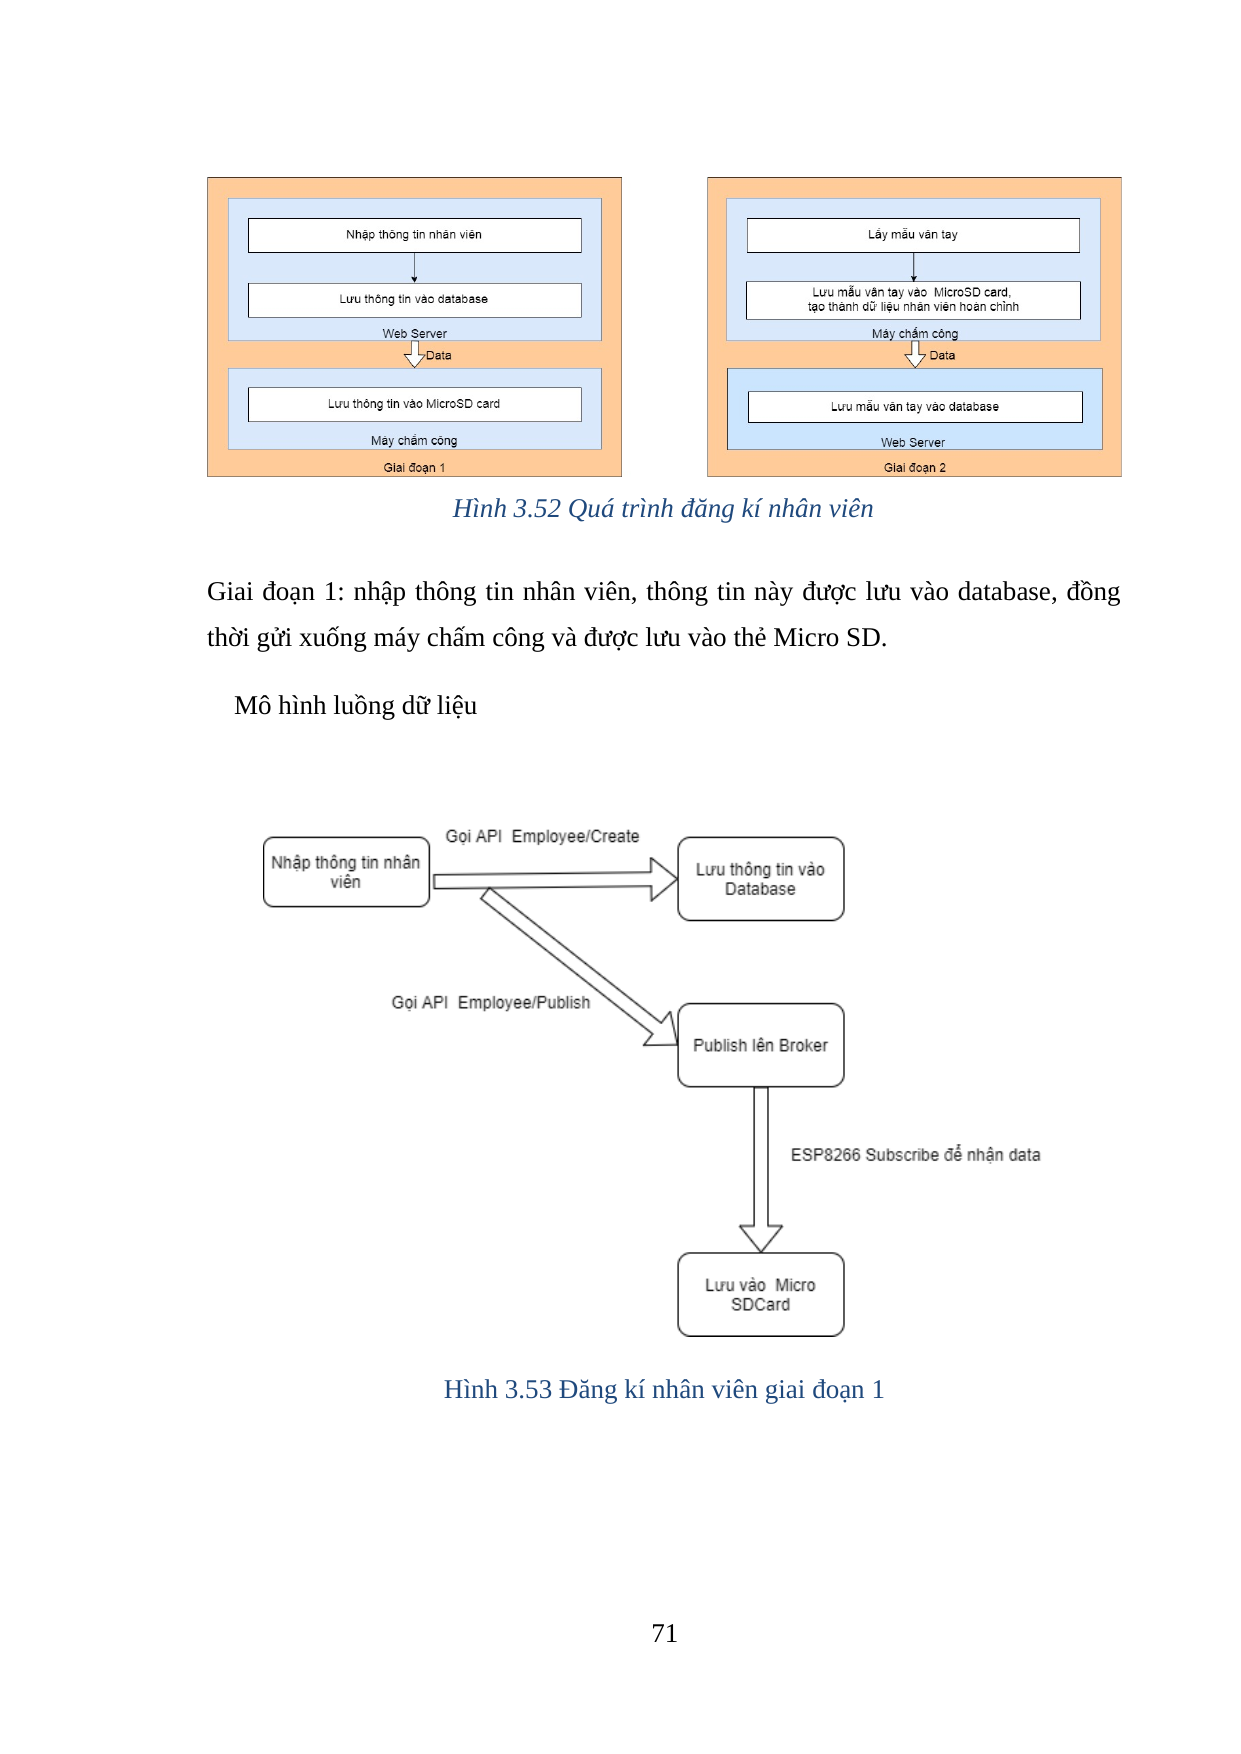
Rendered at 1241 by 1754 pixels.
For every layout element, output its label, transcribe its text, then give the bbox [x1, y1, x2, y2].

text Mô hình luồng dữ liệu [207, 689, 1122, 720]
text Giai đoạn 1: nhập thông tin nhân viên, thông tin này được lưu vào database, đồng thời gửi xuống máy chấm công và được lưu vào thẻ Micro SD. [207, 575, 1122, 653]
text Hình 3.52 Quá trình đăng kí nhân viên [207, 492, 1122, 523]
picture [263, 823, 1066, 1337]
text Hình 3.53 Đăng kí nhân viên giai đoạn 1 [207, 1373, 1122, 1404]
picture [207, 177, 1122, 477]
